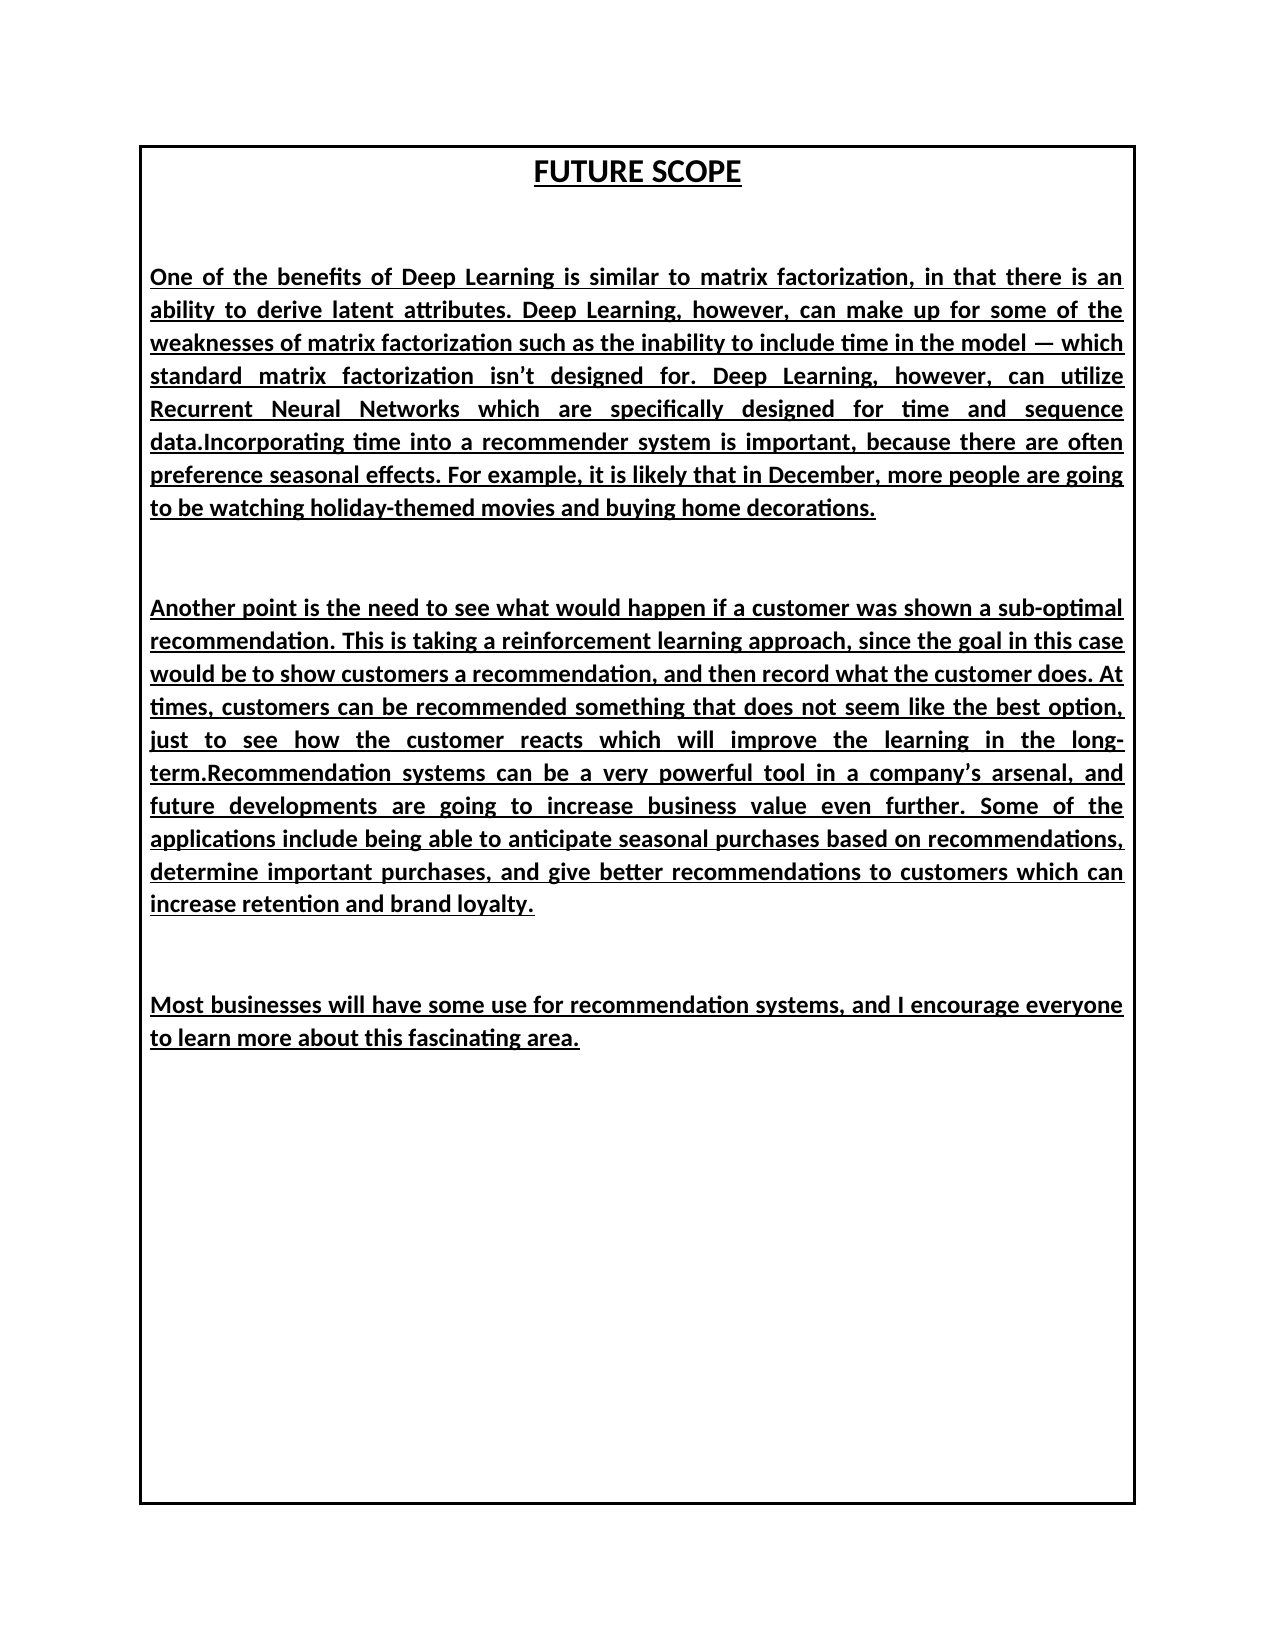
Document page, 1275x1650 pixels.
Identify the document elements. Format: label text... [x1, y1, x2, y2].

text Another point is the need to see what would happen if a customer was shown a sub-optimal recommendation. This is taking a reinforcement learning approach, since the goal in this case would be to show customers a recommendation, and then record what the customer does. At times, customers can be recommended something that does not seem like the best option, just to see how the customer reacts which will improve the learning in the long-term.Recommendation systems can be a very powerful tool in a company’s arsenal, and future developments are going to increase business value even further. Some of the applications include being able to anticipate seasonal purchases based on recommendations, determine important purchases, and give better recommendations to customers which can increase retention and brand loyalty. [150, 592, 1125, 651]
text One of the benefits of Deep Learning is similar to matrix factorization, in that there is an ability to derive latent attributes. Deep Learning, however, can make up for some of the weaknesses of matrix factorization such as the inability to include time in the model — which standard matrix factorization isn’t designed for. Deep Learning, however, can utilize Recurrent Neural Networks which are specifically designed for time and sequence data.Incorporating time into a recommender system is important, because there are often preference seasonal effects. For example, it is likely that in December, more people are going to be watching holiday-themed movies and buying home decorations. [150, 388, 1125, 522]
text Another point is the need to see what would happen if a customer was shown a sub-optimal recommendation. This is taking a reinforcement learning approach, since the goal in this case would be to show customers a recommendation, and then record what the customer does. At times, customers can be recommended something that does not seem like the best option, just to see how the customer reacts which will improve the learning in the long-term.Recommendation systems can be a very powerful tool in a company’s arsenal, and future developments are going to increase business value even further. Some of the applications include being able to anticipate seasonal purchases based on recommendations, determine important purchases, and give better recommendations to customers which can increase retention and brand loyalty. [150, 785, 1125, 849]
text Another point is the need to see what would happen if a customer was shown a sub-optimal recommendation. This is taking a reinforcement learning approach, since the goal in this case would be to show customers a recommendation, and then record what the customer does. At times, customers can be recommended something that does not seem like the best option, just to see how the customer reacts which will improve the learning in the long-term.Recommendation systems can be a very powerful tool in a company’s arsenal, and future developments are going to increase business value even further. Some of the applications include being able to anticipate seasonal purchases based on recommendations, determine important purchases, and give better recommendations to customers which can increase retention and brand loyalty. [150, 653, 1125, 717]
text One of the benefits of Deep Learning is similar to matrix factorization, in that there is an ability to derive latent attributes. Deep Learning, however, can make up for some of the weaknesses of matrix factorization such as the inability to include time in the model — which standard matrix factorization isn’t designed for. Deep Learning, however, can utilize Recurrent Neural Networks which are specifically designed for time and sequence data.Incorporating time into a recommender system is important, because there are often preference seasonal effects. For example, it is likely that in December, more people are going to be watching holiday-themed movies and buying home decorations. [150, 261, 1125, 353]
text FUTURE SCOPE [150, 150, 1125, 191]
text Most businesses will have some use for recommendation systems, and I encourage everyone to learn more about this fascinating area. [150, 989, 1125, 1052]
